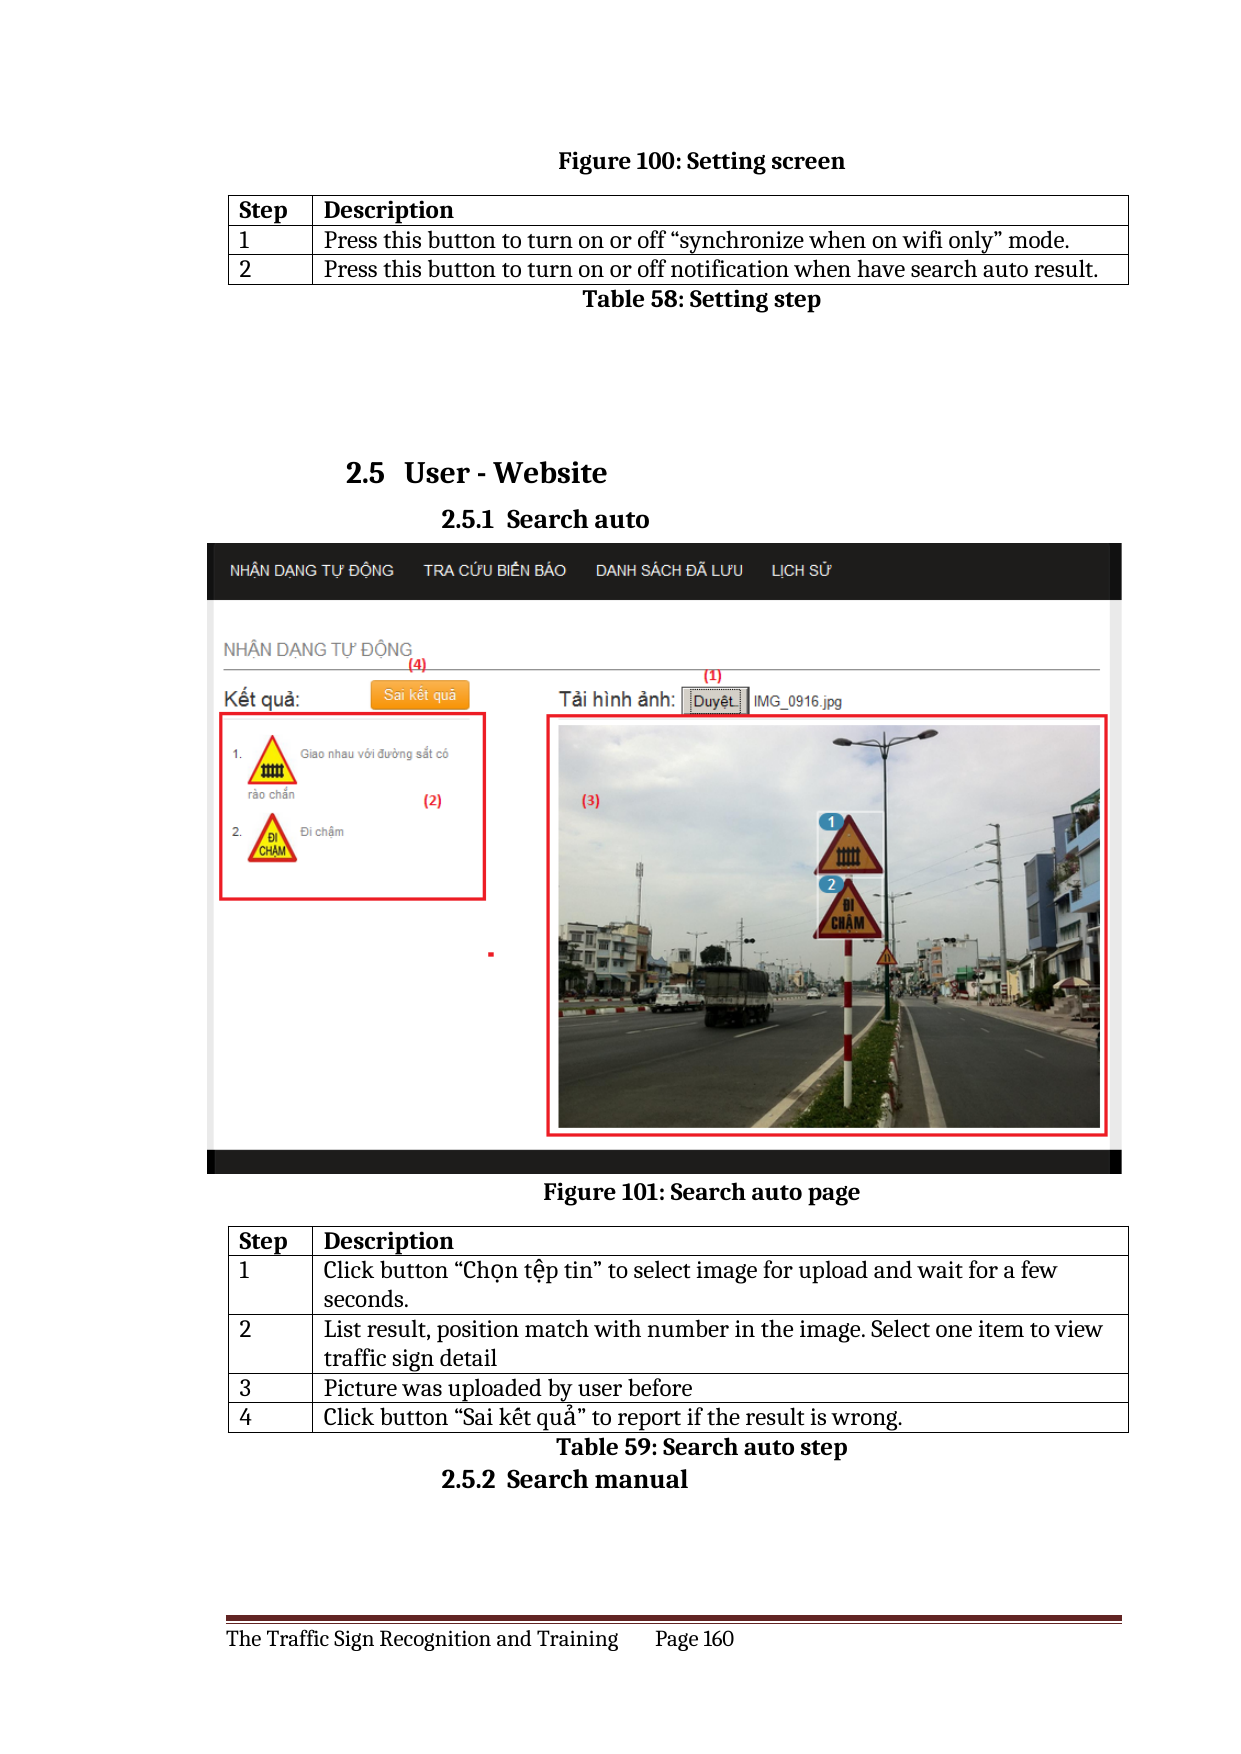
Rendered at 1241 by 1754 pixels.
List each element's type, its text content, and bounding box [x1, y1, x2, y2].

subtitle Search manual [441, 1464, 1122, 1495]
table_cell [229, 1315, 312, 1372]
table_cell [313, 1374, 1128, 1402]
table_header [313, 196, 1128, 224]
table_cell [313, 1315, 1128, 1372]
picture [207, 543, 1122, 1174]
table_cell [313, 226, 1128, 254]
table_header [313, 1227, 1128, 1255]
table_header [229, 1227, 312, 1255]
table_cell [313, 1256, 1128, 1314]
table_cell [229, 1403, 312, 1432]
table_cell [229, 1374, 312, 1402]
subtitle Search auto [441, 504, 1122, 535]
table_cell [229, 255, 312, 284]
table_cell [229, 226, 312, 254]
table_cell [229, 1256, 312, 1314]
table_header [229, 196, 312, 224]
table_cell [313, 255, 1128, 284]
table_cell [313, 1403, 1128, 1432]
subtitle User - Website [385, 455, 1122, 491]
